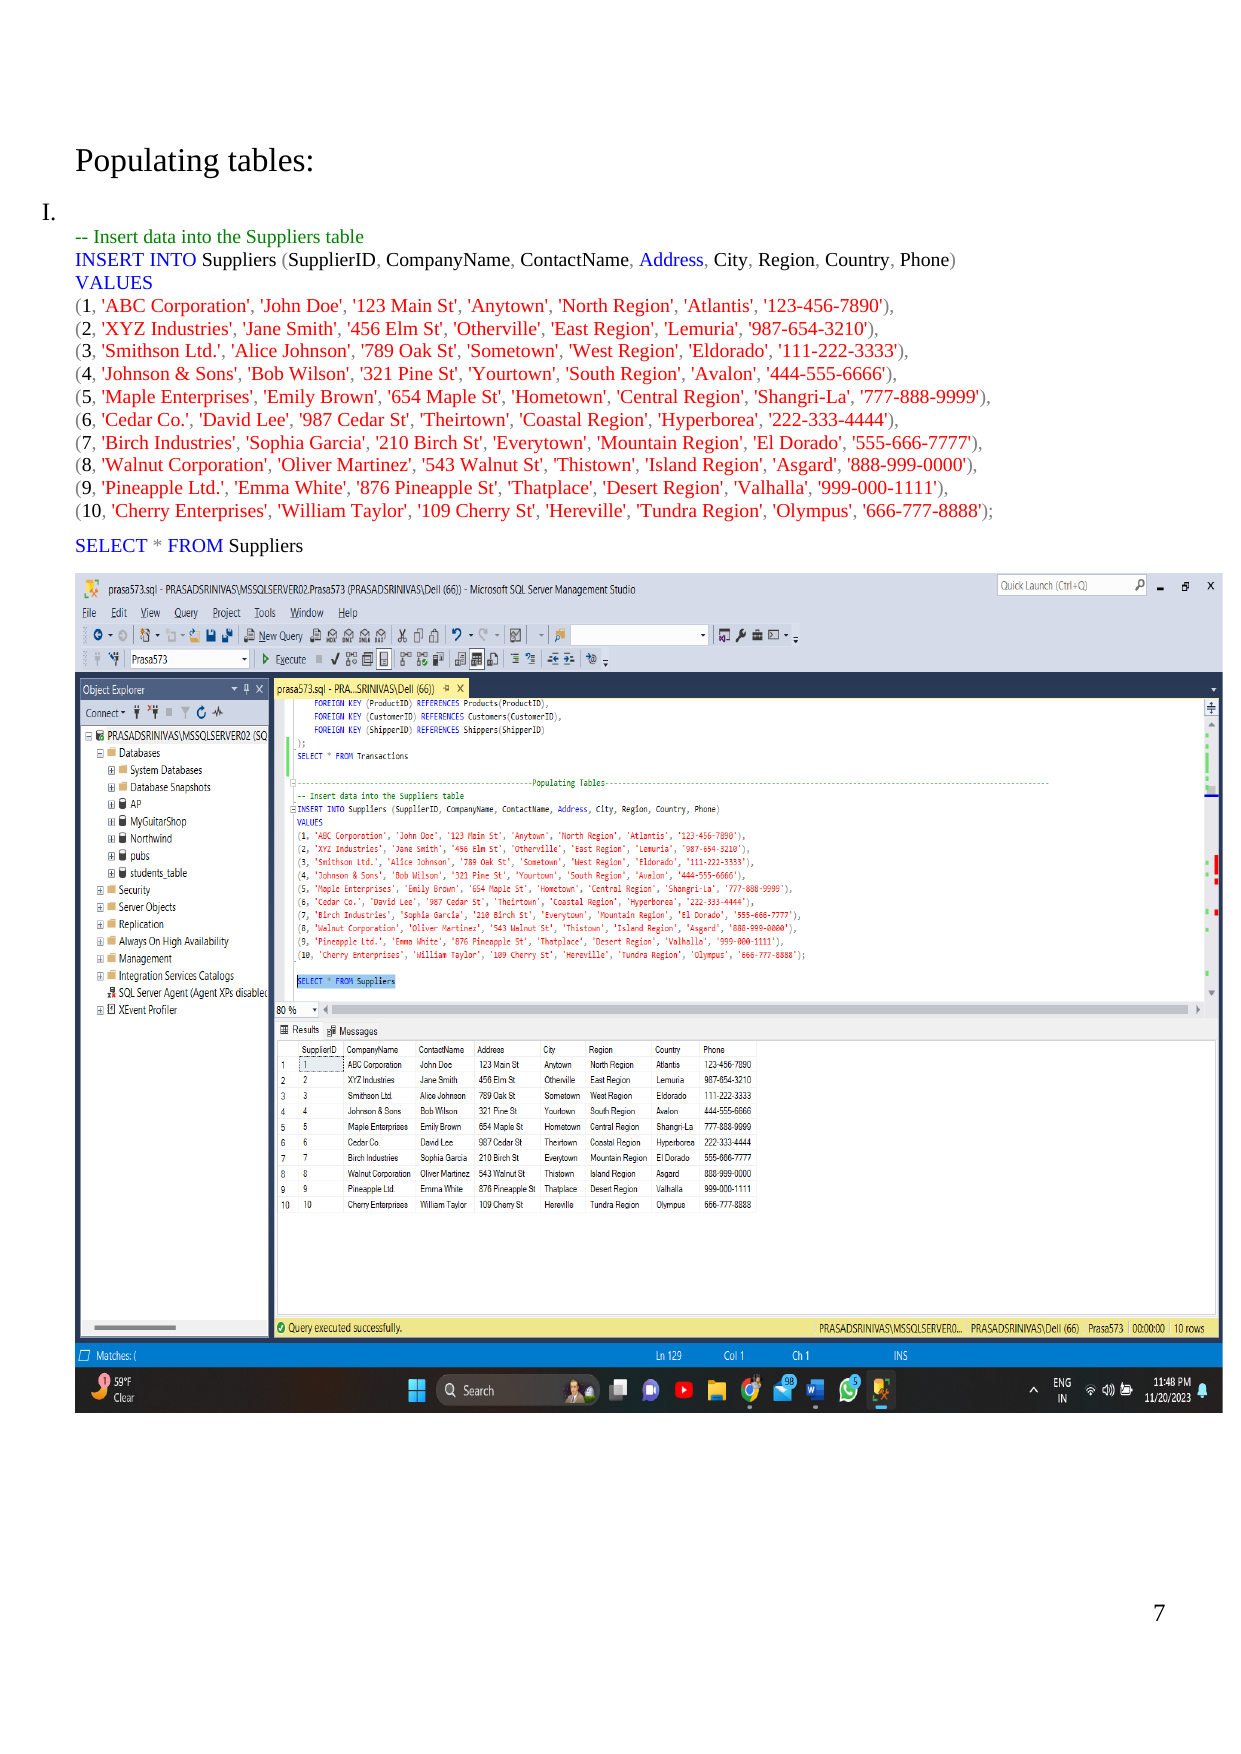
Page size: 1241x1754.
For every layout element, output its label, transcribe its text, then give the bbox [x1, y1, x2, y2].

text (5, 'Maple Enterprises', 'Emily Brown', '654 Maple St', 'Hometown', 'Central Region', 'Shangri-La', '777-888-9999'), [75, 385, 1165, 408]
text (1, 'ABC Corporation', 'John Doe', '123 Main St', 'Anytown', 'North Region', 'Atlantis', '123-456-7890'), [75, 294, 1165, 317]
text (3, 'Smithson Ltd.', 'Alice Johnson', '789 Oak St', 'Sometown', 'West Region', 'Eldorado', '111-222-3333'), [75, 339, 1165, 362]
text (2, 'XYZ Industries', 'Jane Smith', '456 Elm St', 'Otherville', 'East Region', 'Lemuria', '987-654-3210'), [75, 317, 1165, 339]
picture [75, 573, 1223, 1413]
text (10, 'Cherry Enterprises', 'William Taylor', '109 Cherry St', 'Hereville', 'Tundra Region', 'Olympus', '666-777-8888'); [75, 499, 1165, 522]
text Populating tables: [75, 140, 1165, 178]
text VALUES [75, 271, 1165, 294]
text (4, 'Johnson & Sons', 'Bob Wilson', '321 Pine St', 'Yourtown', 'South Region', 'Avalon', '444-555-6666'), [75, 362, 1165, 385]
text (6, 'Cedar Co.', 'David Lee', '987 Cedar St', 'Theirtown', 'Coastal Region', 'Hyperborea', '222-333-4444'), [75, 408, 1165, 431]
text -- Insert data into the Suppliers table [75, 225, 1165, 248]
text (7, 'Birch Industries', 'Sophia Garcia', '210 Birch St', 'Everytown', 'Mountain Region', 'El Dorado', '555-666-7777'), [75, 431, 1165, 453]
text (8, 'Walnut Corporation', 'Oliver Martinez', '543 Walnut St', 'Thistown', 'Island Region', 'Asgard', '888-999-0000'), [75, 453, 1165, 476]
text INSERT INTO Suppliers (SupplierID, CompanyName, ContactName, Address, City, Region, Country, Phone) [75, 248, 1165, 271]
text SELECT * FROM Suppliers [75, 534, 1165, 557]
text (9, 'Pineapple Ltd.', 'Emma White', '876 Pineapple St', 'Thatplace', 'Desert Region', 'Valhalla', '999-000-1111'), [75, 476, 1165, 499]
